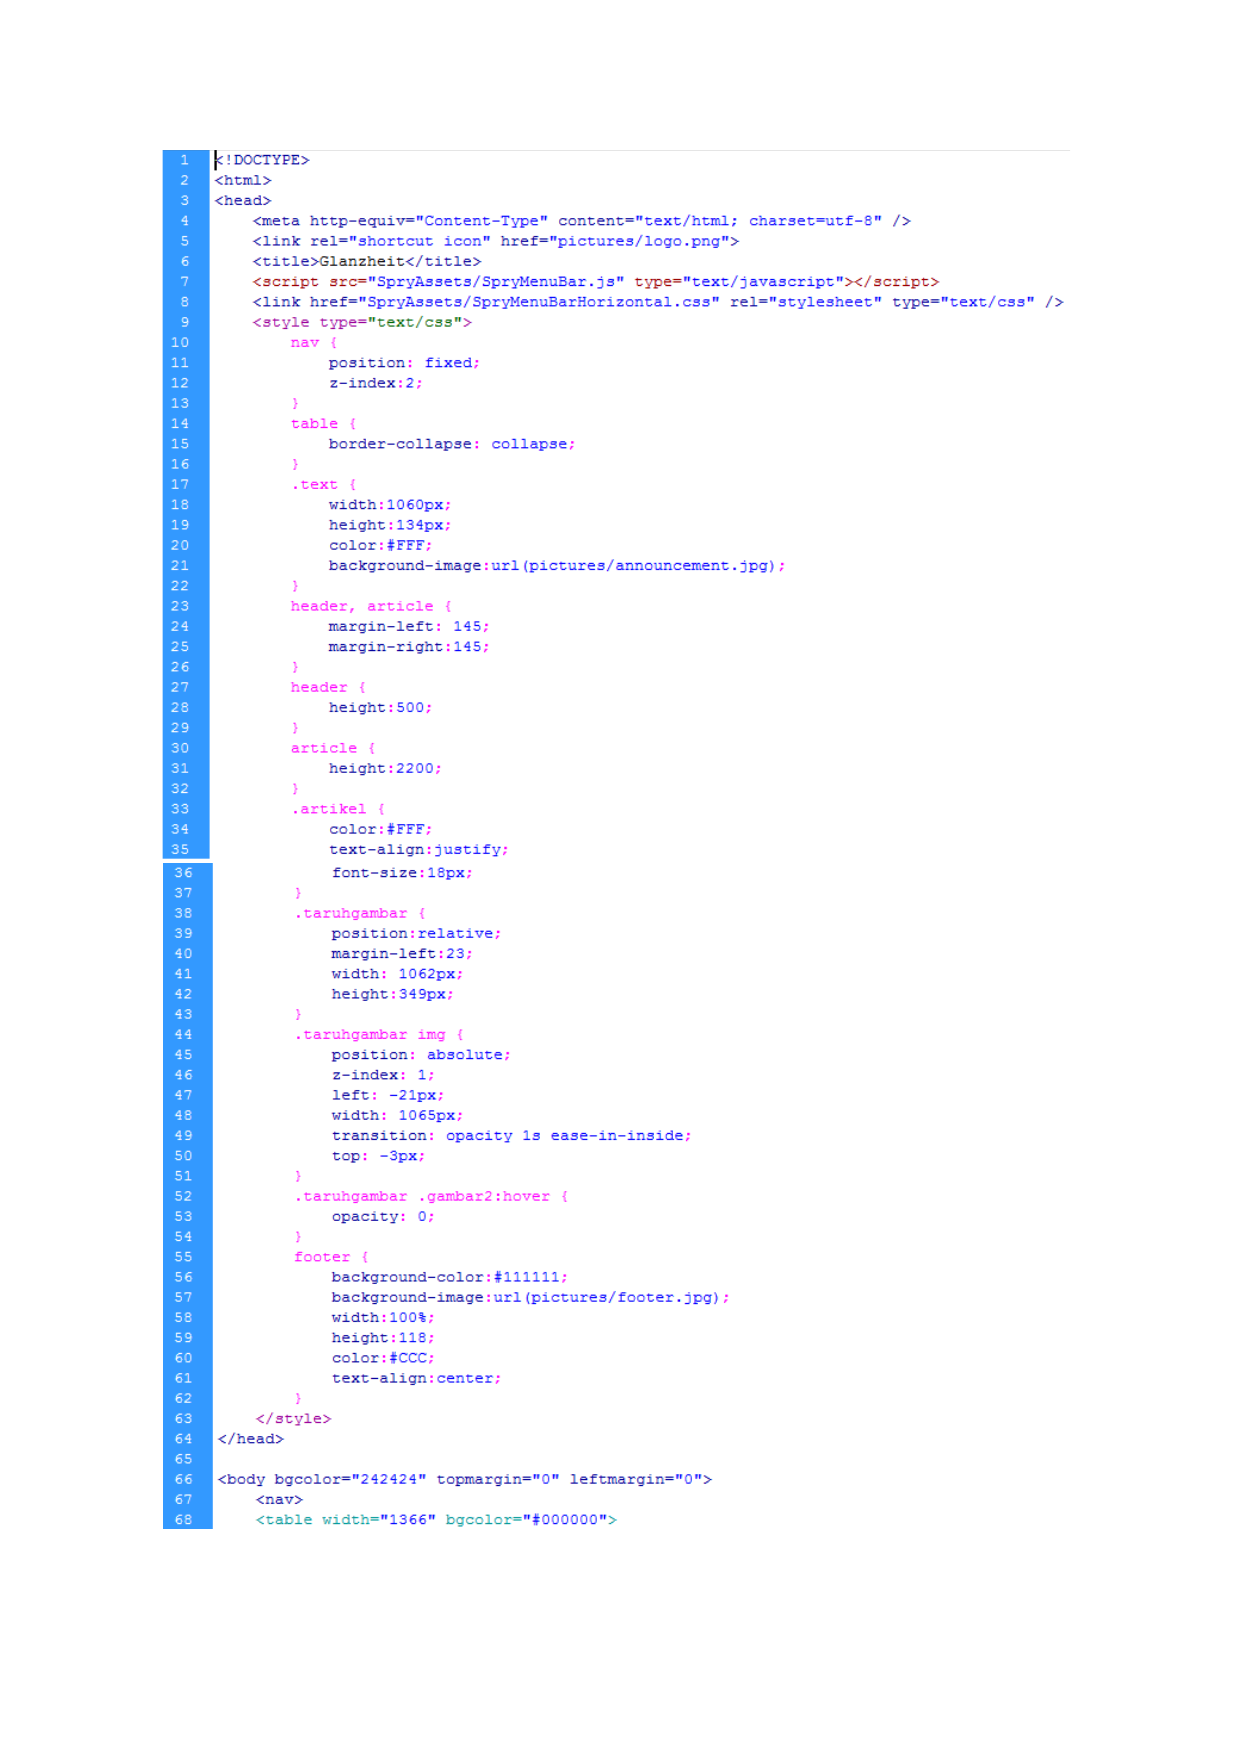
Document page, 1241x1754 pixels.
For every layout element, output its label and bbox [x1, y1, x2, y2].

picture [162, 150, 1071, 860]
picture [163, 863, 736, 1529]
